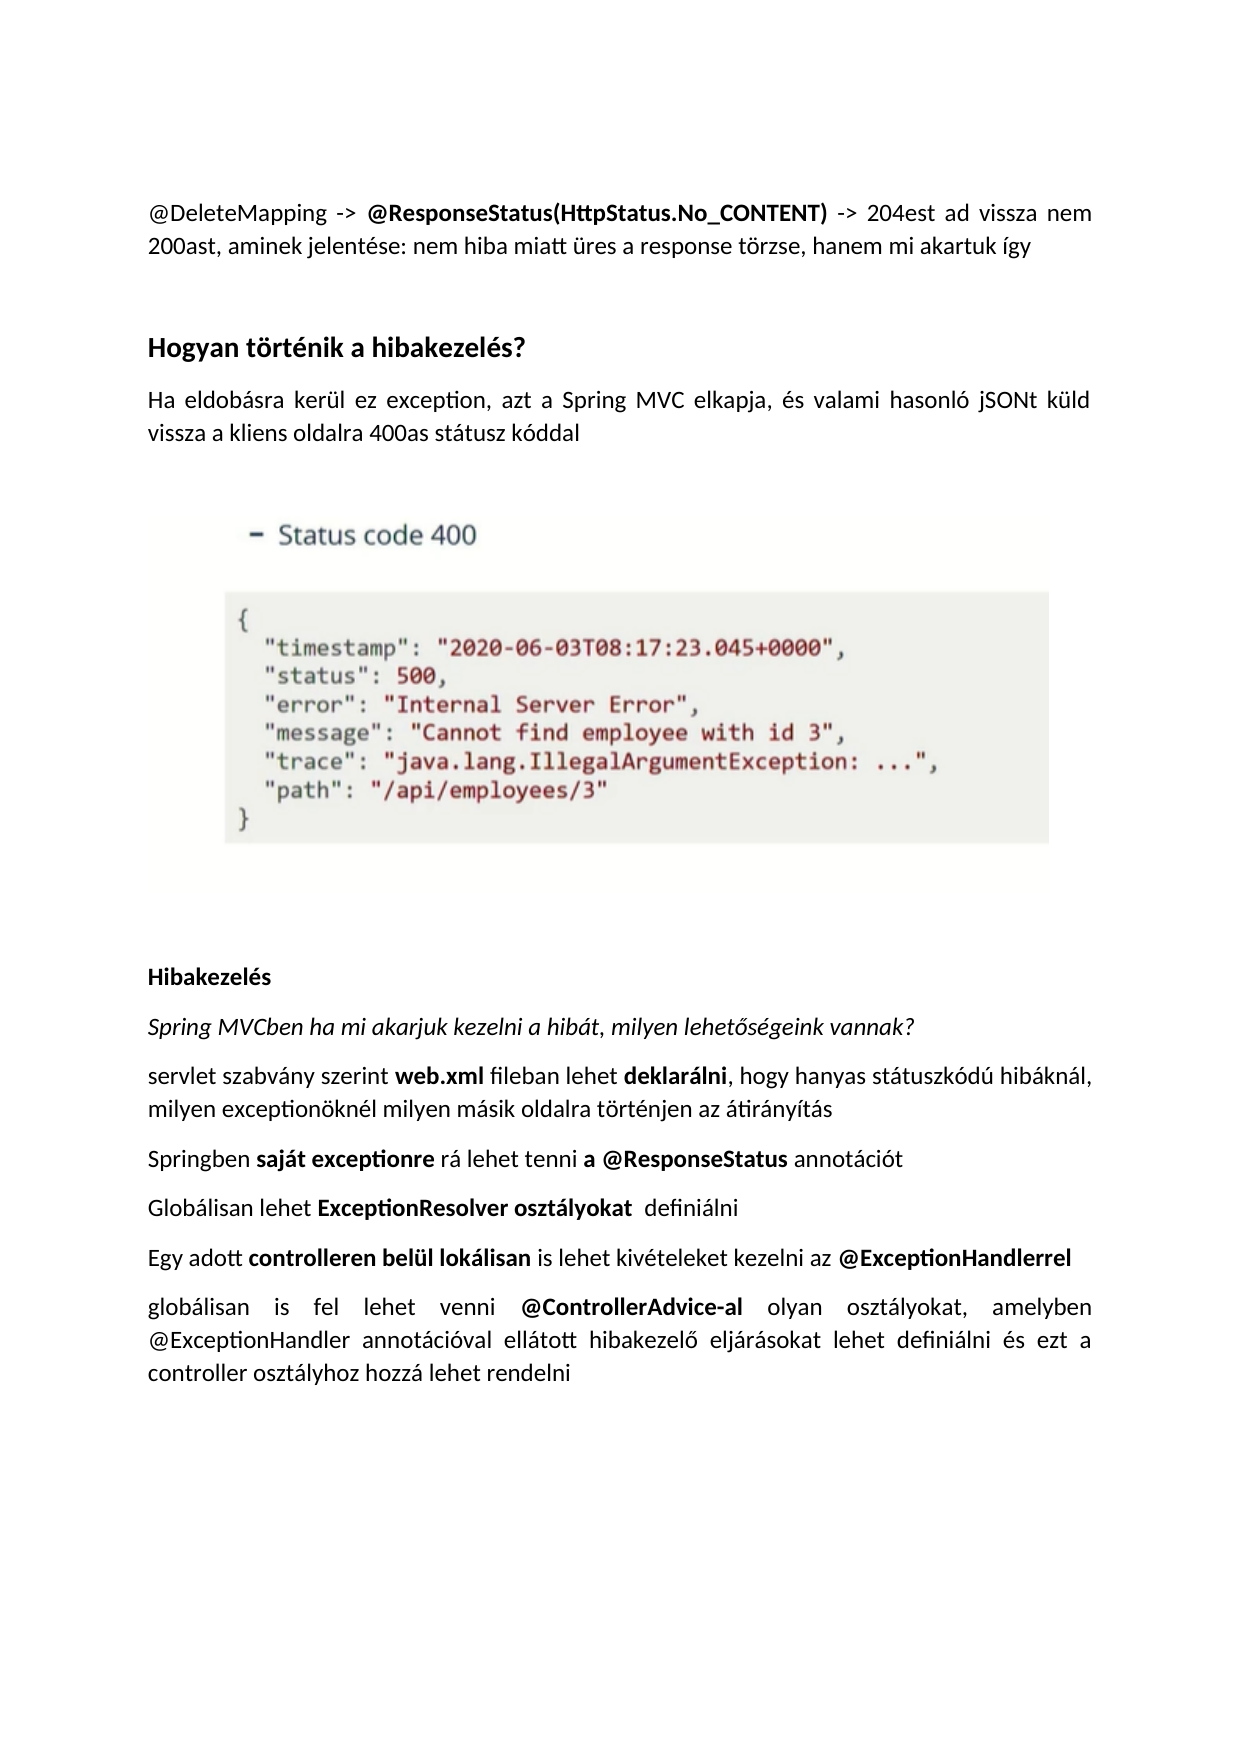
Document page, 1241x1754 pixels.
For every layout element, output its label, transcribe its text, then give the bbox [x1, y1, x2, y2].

picture [147, 516, 1049, 893]
text Springben saját exceptionre rá lehet tenni a @ResponseStatus annotációt [148, 1143, 1093, 1173]
text Hibakezelés [148, 961, 1093, 992]
text Ha eldobásra kerül ez exception, azt a Spring MVC elkapja, és valami hasonló jSONt küld vissza a kliens oldalra 400as státusz kóddal [148, 384, 1093, 448]
text Hogyan történik a hibakezelés? [148, 329, 1093, 365]
text Globálisan lehet ExceptionResolver osztályokat definiálni [148, 1192, 1093, 1223]
text globálisan is fel lehet venni @ControllerAdvice-al olyan osztályokat, amelyben @ExceptionHandler annotációval ellátott hibakezelő eljárásokat lehet definiálni és ezt a controller osztályhoz hozzá lehet rendelni [148, 1291, 1093, 1388]
text Spring MVCben ha mi akarjuk kezelni a hibát, milyen lehetőségeink vannak? [148, 1011, 1093, 1041]
text @DeleteMapping -> @ResponseStatus(HttpStatus.No_CONTENT) -> 204est ad vissza nem 200ast, aminek jelentése: nem hiba miatt üres a response törzse, hanem mi akartuk így [148, 197, 1093, 261]
text Egy adott controlleren belül lokálisan is lehet kivételeket kezelni az @ExceptionHandlerrel [148, 1242, 1093, 1272]
text servlet szabvány szerint web.xml fileban lehet deklarálni, hogy hanyas státuszkódú hibáknál, milyen exceptionöknél milyen másik oldalra történjen az átirányítás [148, 1060, 1093, 1124]
